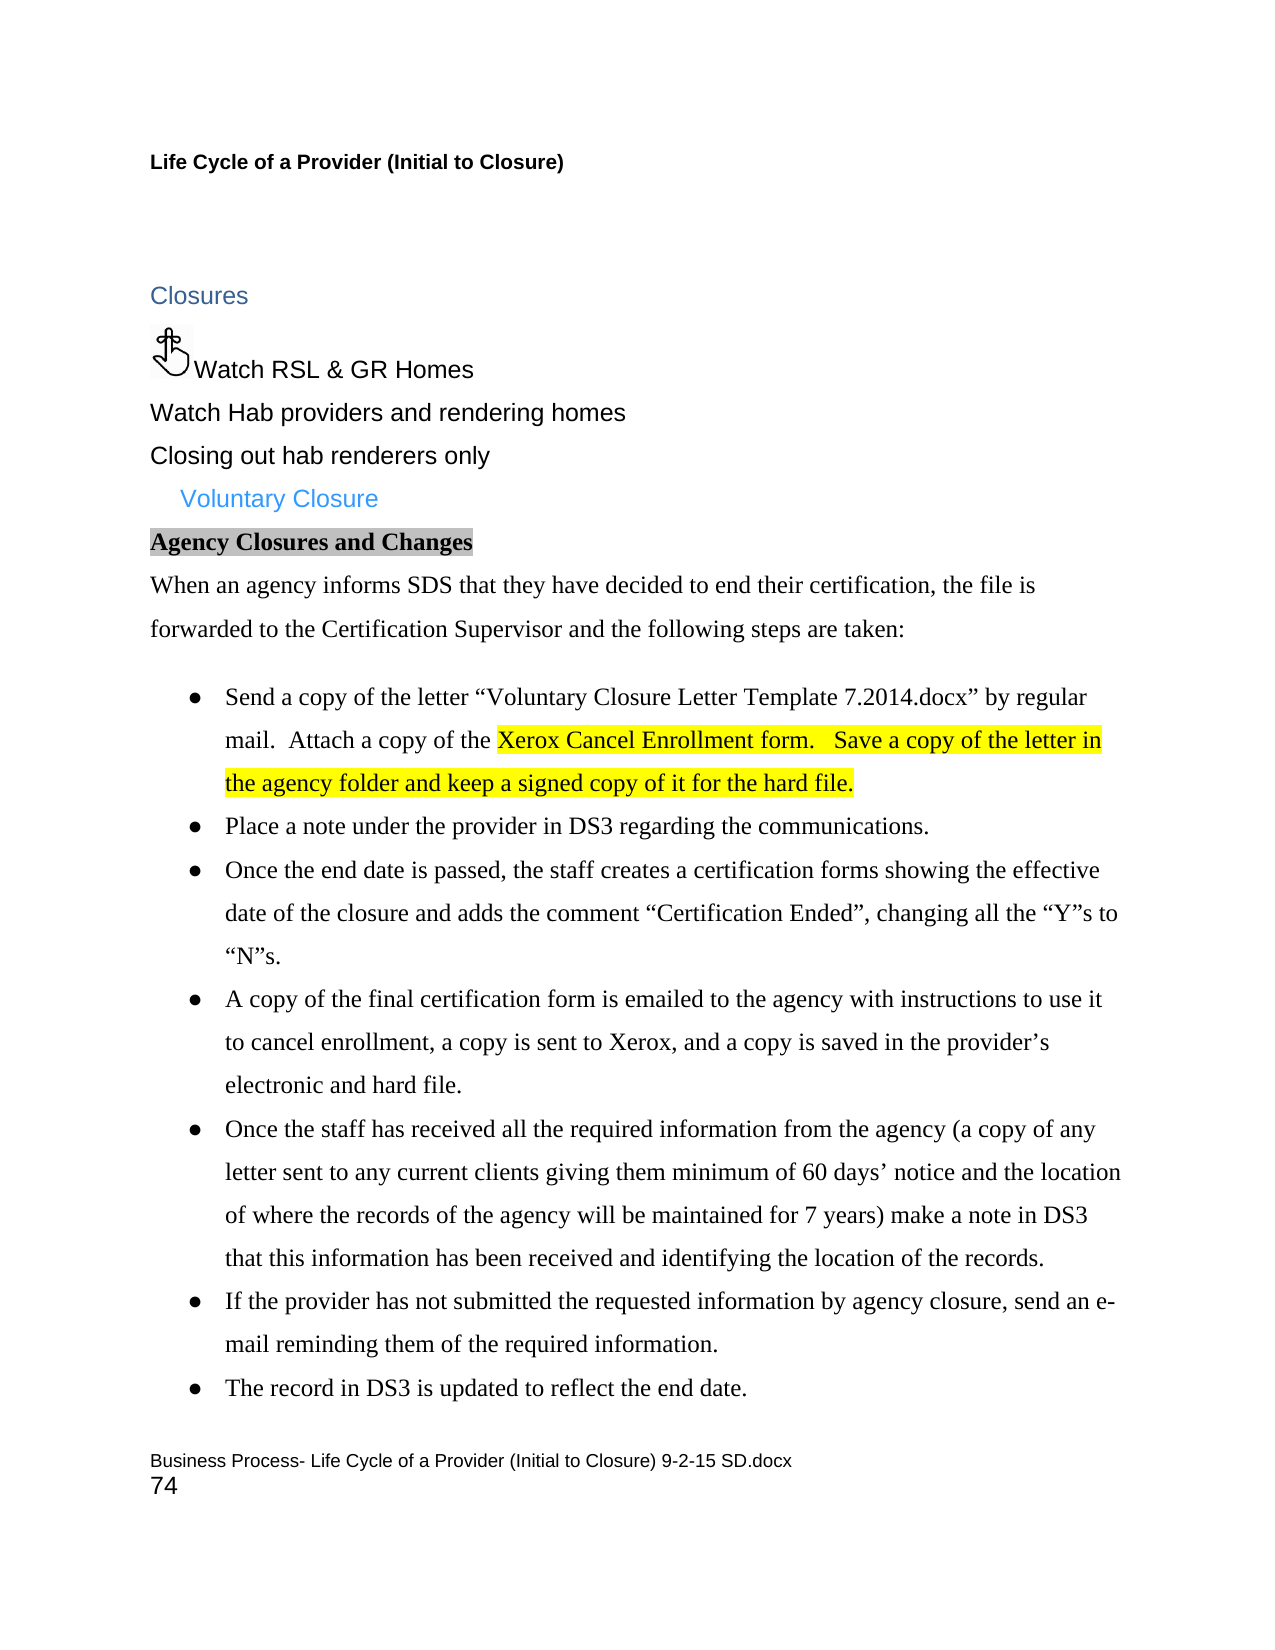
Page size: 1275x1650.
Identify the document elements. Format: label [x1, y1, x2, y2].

picture [150, 324, 194, 379]
